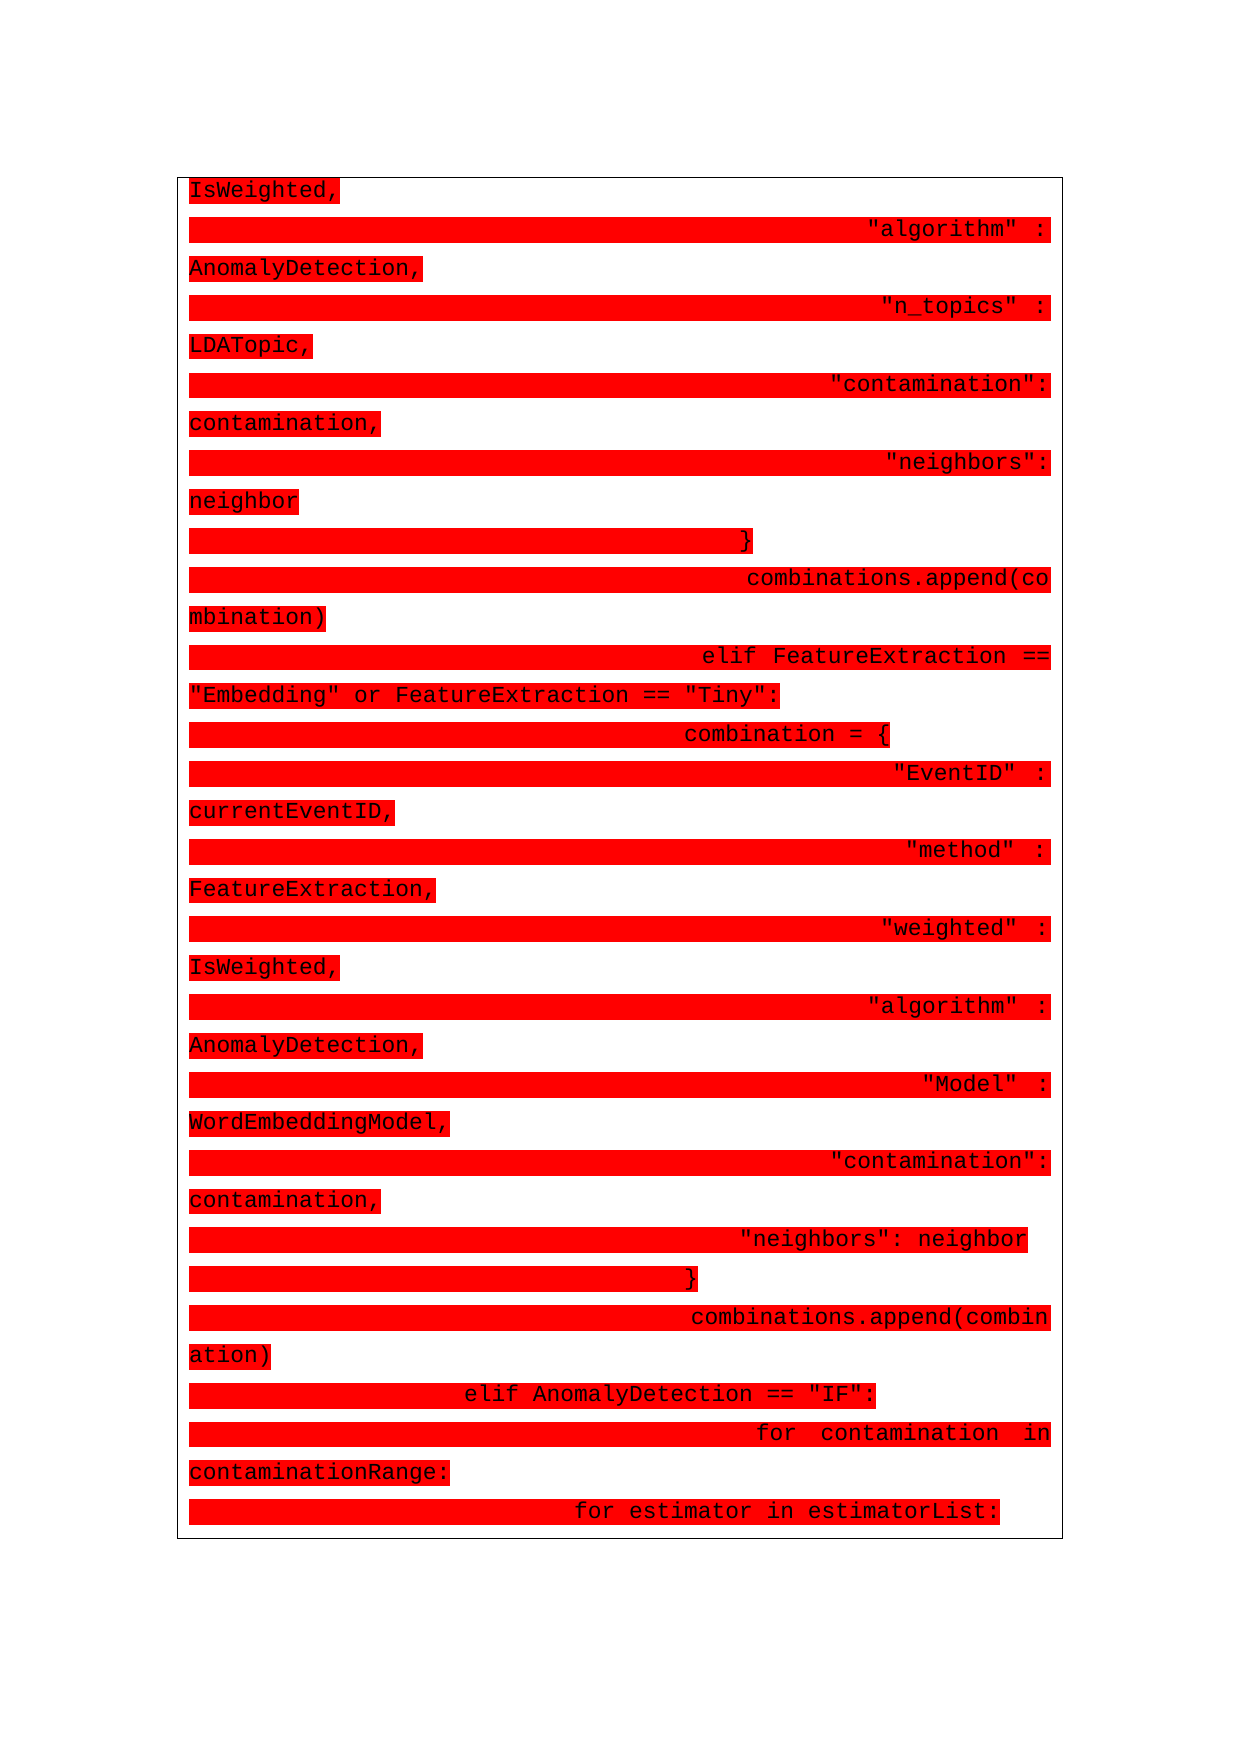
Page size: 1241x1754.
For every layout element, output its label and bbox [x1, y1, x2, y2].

table_header [178, 178, 1062, 1538]
